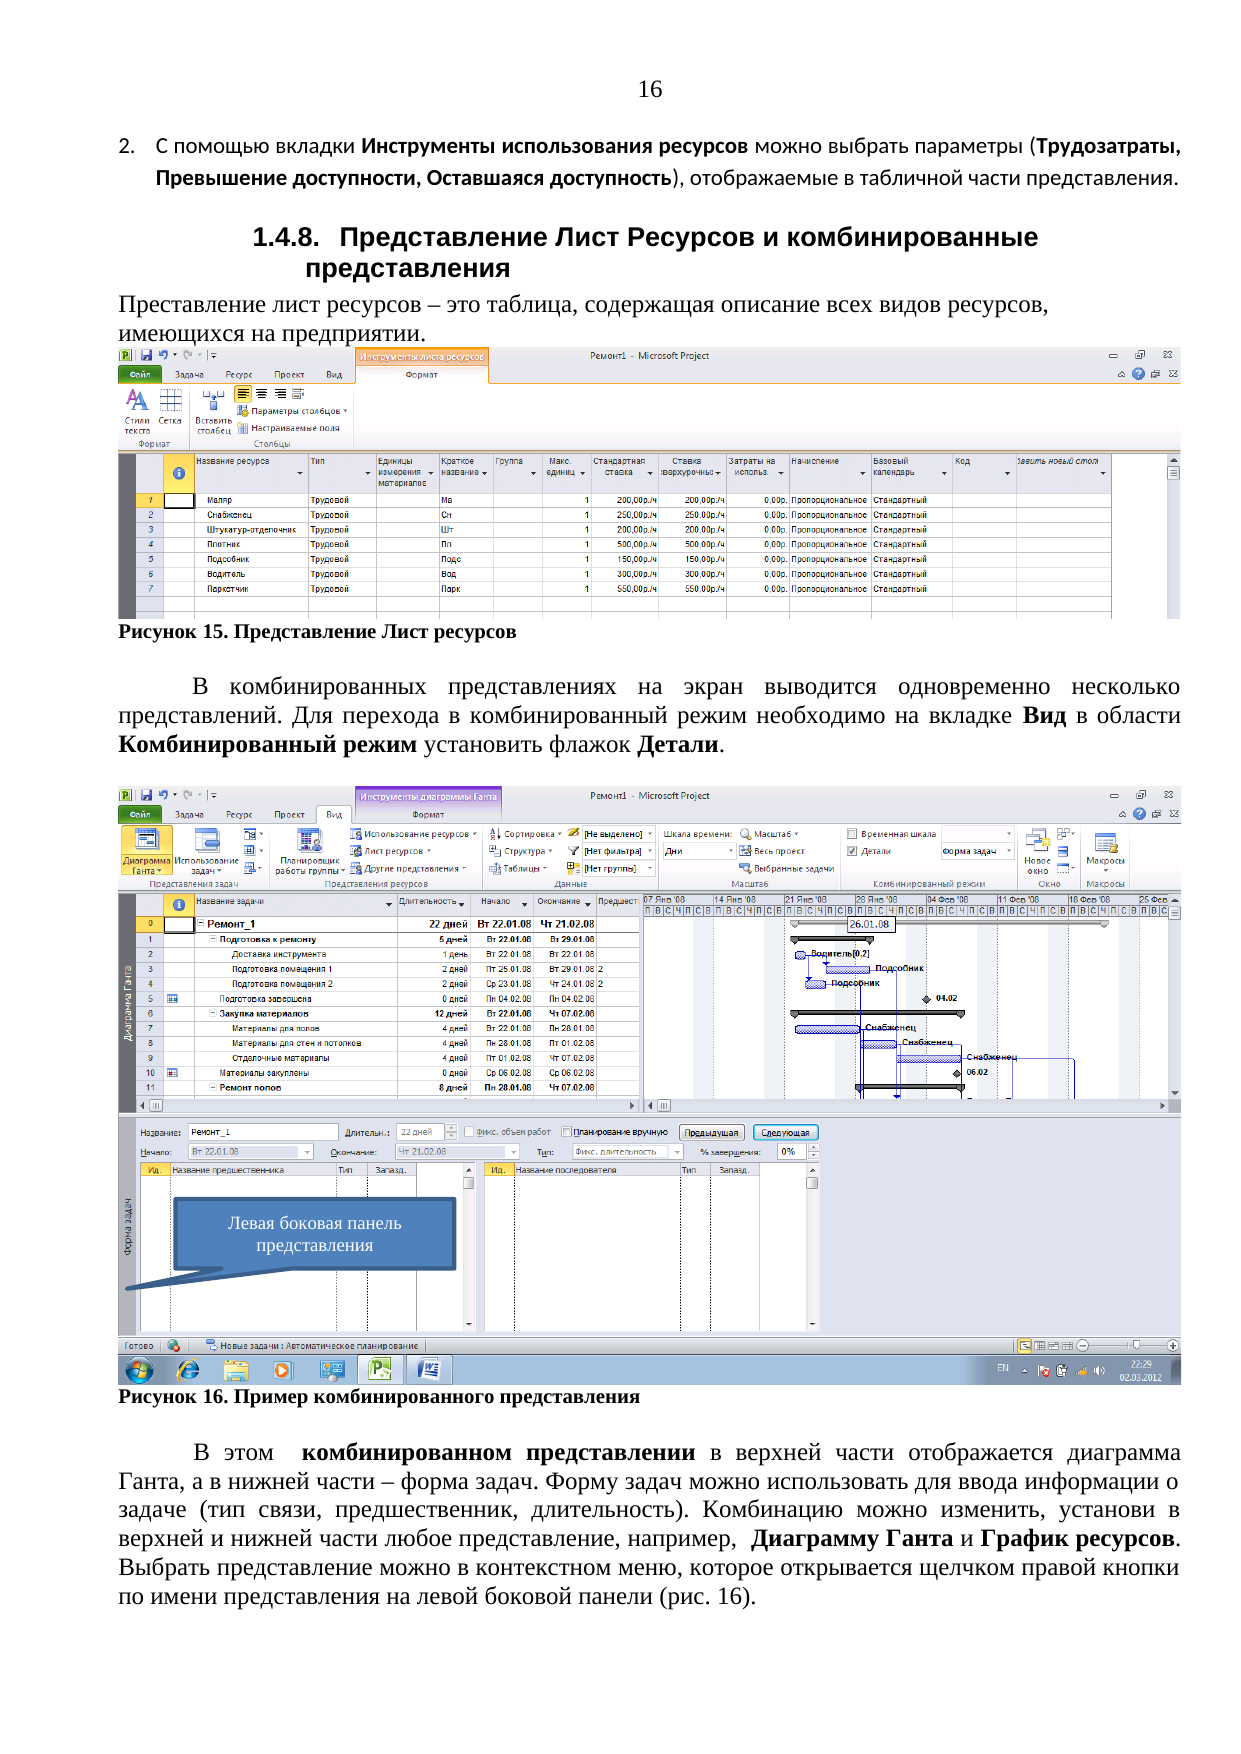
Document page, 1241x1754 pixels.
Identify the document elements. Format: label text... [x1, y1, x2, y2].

list С помощью вкладки Инструменты использования ресурсов можно выбрать параметры (Трудозатраты, Превышение доступности, Оставшаяся доступность), отображаемые в табличной части представления. [118, 131, 1181, 192]
text В этом комбинированном представлении в верхней части отображается диаграмма Ганта, а в нижней части – форма задач. Форму задач можно использовать для ввода информации о задаче (тип связи, предшественник, длительность). Комбинацию можно изменить, установи в верхней и нижней части любое представление, например, Диаграмму Ганта и График ресурсов. Выбрать представление можно в контекстном меню, которое открывается щелчком правой кнопки по имени представления на левой боковой панели (рис. 16). [118, 1437, 1181, 1609]
text Преставление лист ресурсов – это таблица, содержащая описание всех видов ресурсов, имеющихся на предприятии. [118, 289, 1181, 347]
subtitle Представление Лист Ресурсов и комбинированные представления [252, 221, 1181, 283]
picture [118, 786, 1182, 1385]
text В комбинированных представлениях на экран выводится одновременно несколько представлений. Для перехода в комбинированный режим необходимо на вкладке Вид в области Комбинированный режим установить флажок Детали. [118, 671, 1181, 758]
picture [118, 347, 1181, 619]
